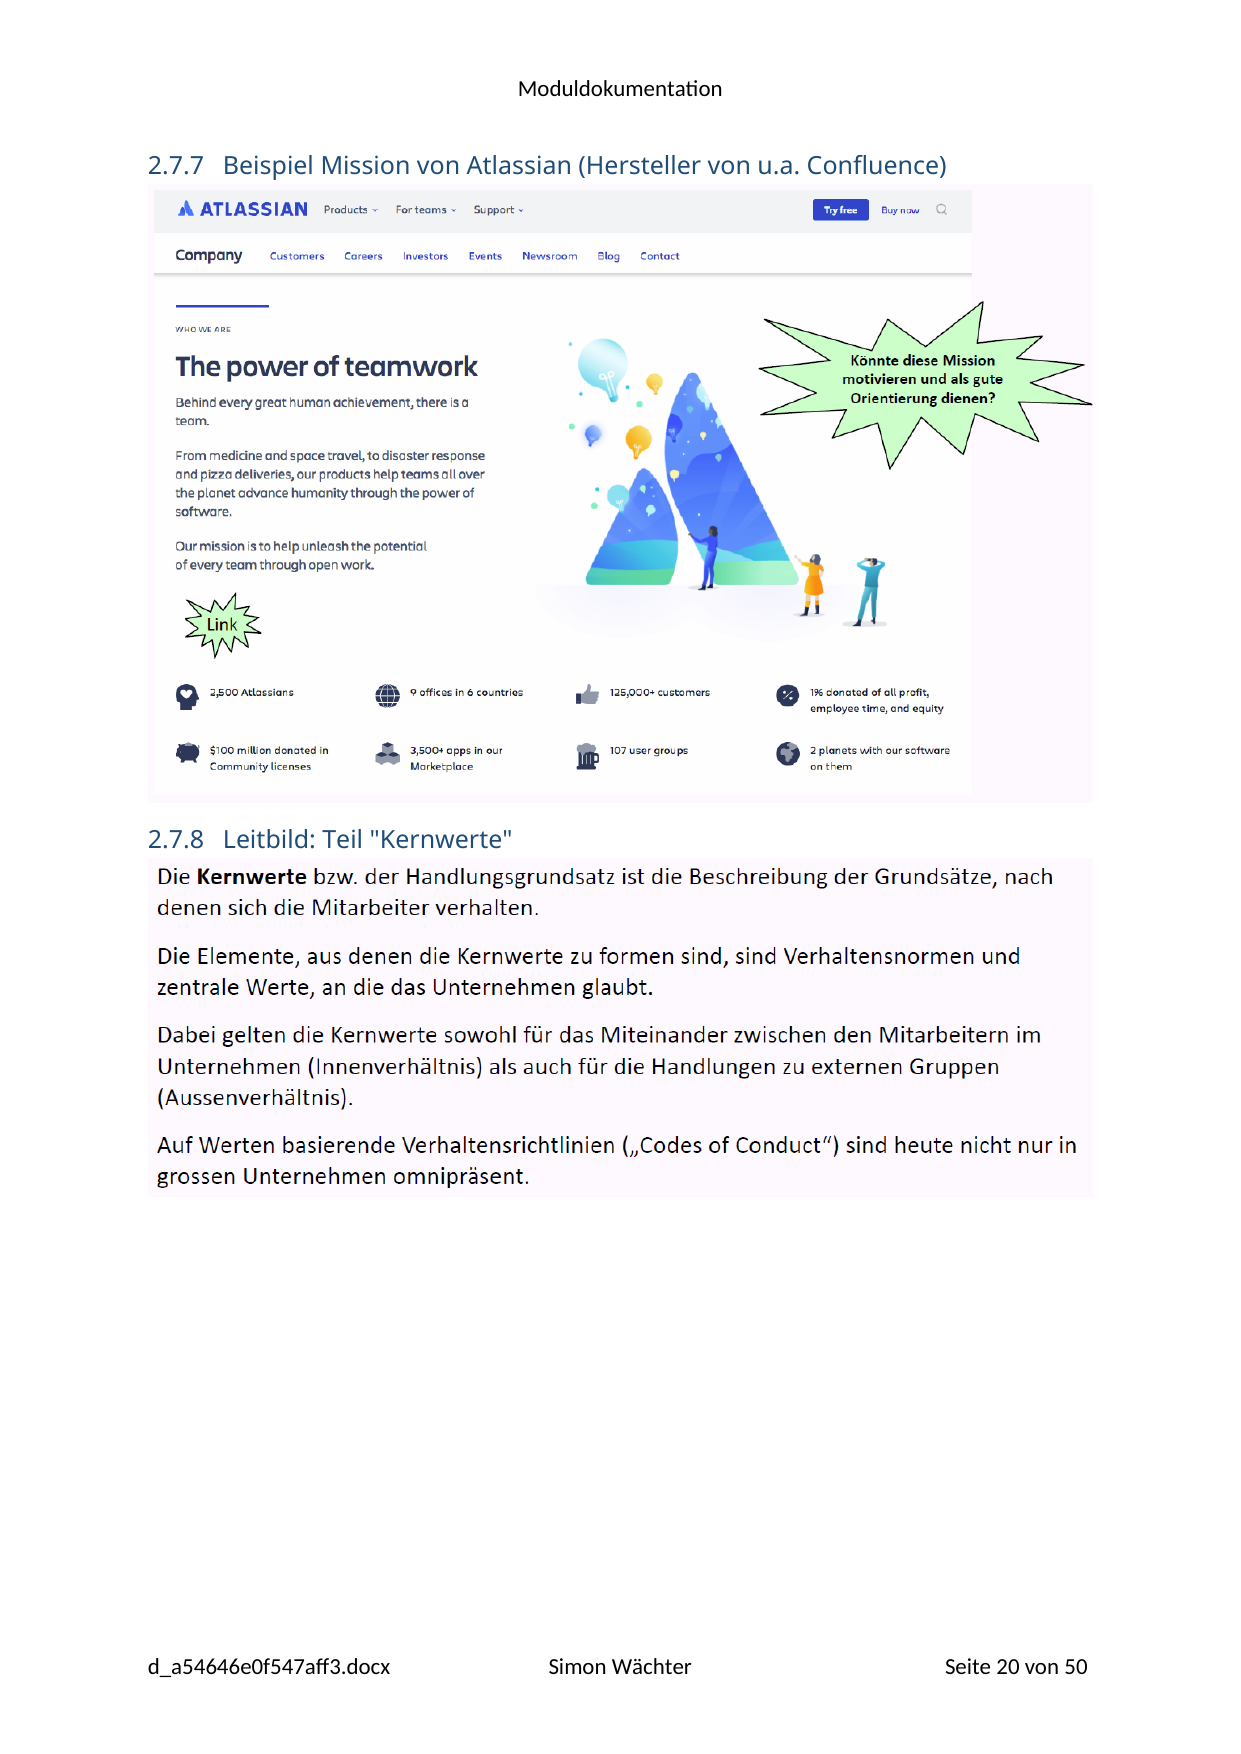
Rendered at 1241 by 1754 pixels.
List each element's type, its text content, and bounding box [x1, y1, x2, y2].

subtitle Beispiel Mission von Atlassian (Hersteller von u.a. Confluence) [148, 148, 1093, 182]
picture [147, 858, 1093, 1197]
picture [147, 184, 1093, 803]
subtitle Leitbild: Teil "Kernwerte" [148, 822, 1093, 856]
